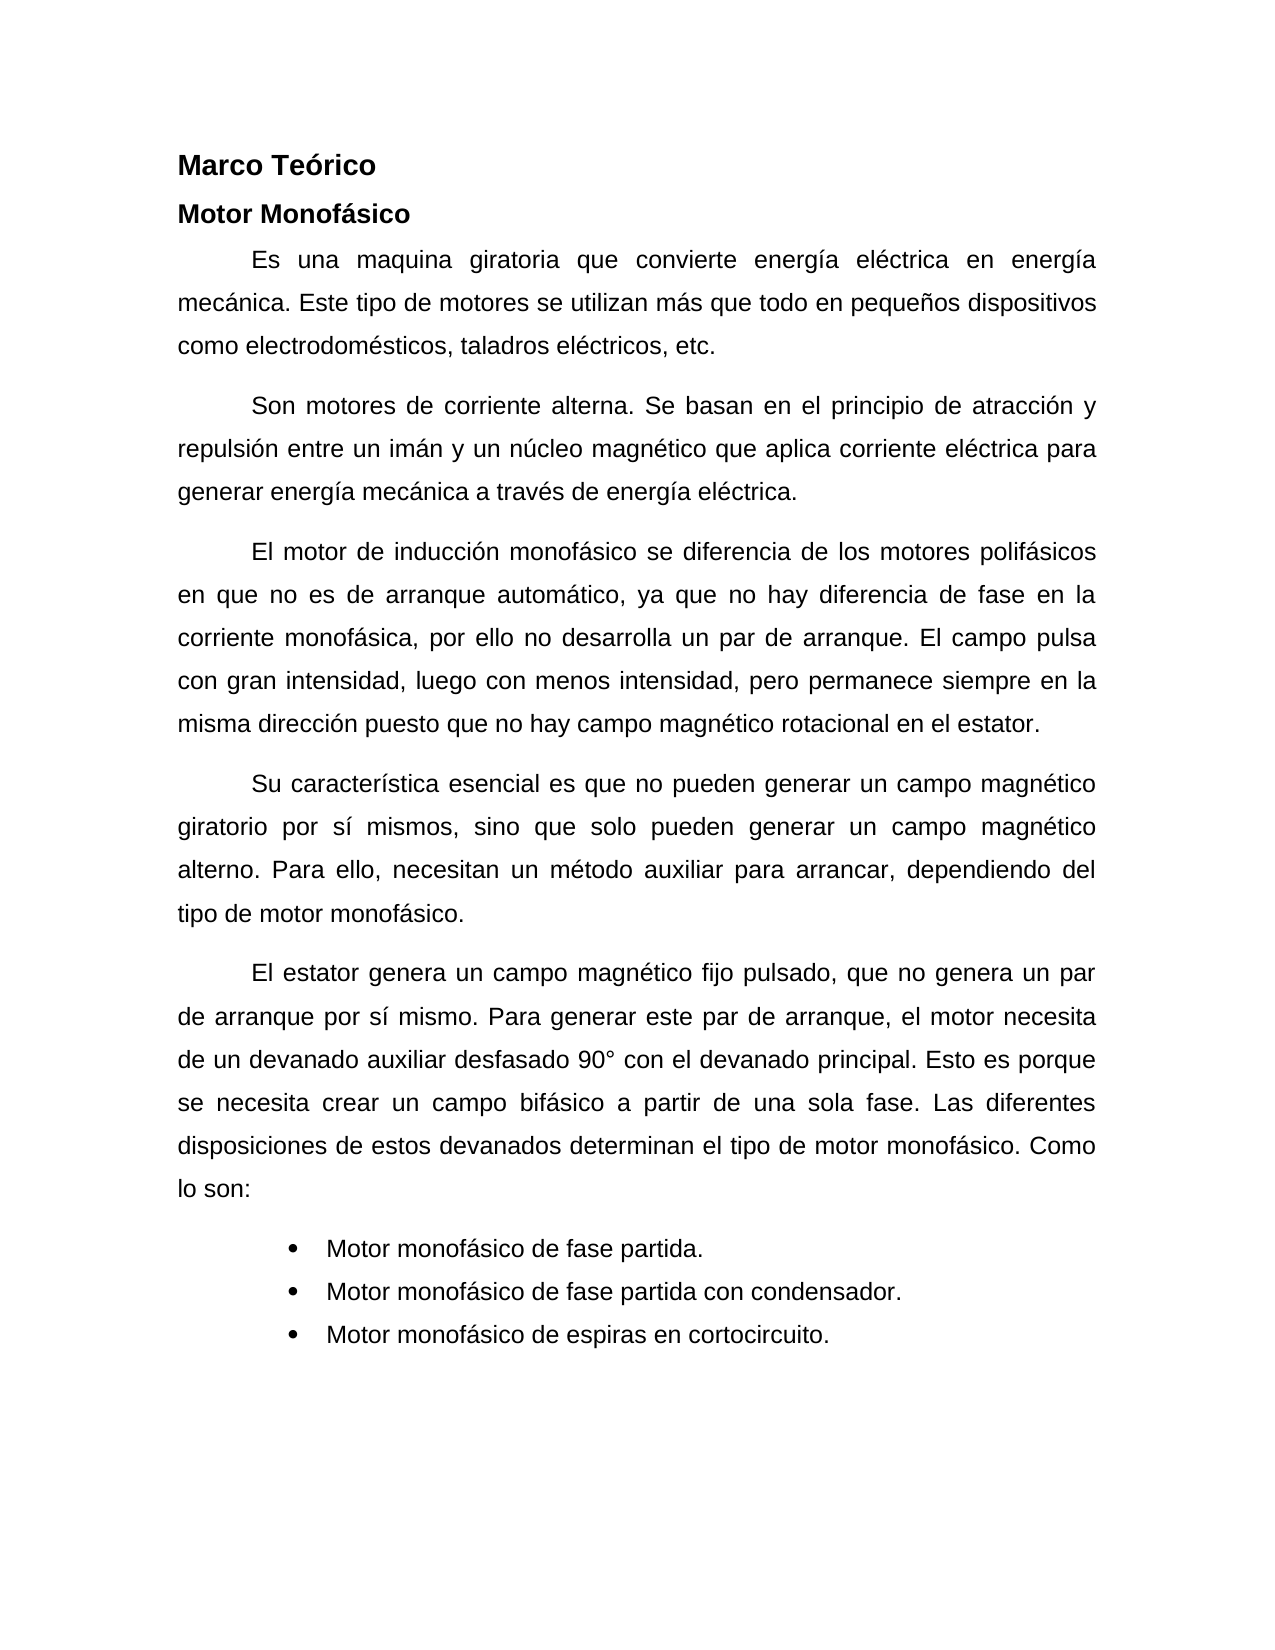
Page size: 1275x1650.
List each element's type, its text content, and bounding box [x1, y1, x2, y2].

list Motor monofásico de fase partida. [288, 1234, 1098, 1263]
text Su característica esencial es que no pueden generar un campo magnético giratorio por sí mismos, sino que solo pueden generar un campo magnético alterno. Para ello, necesitan un método auxiliar para arrancar, dependiendo del tipo de motor monofásico. [177, 769, 1098, 927]
subtitle Marco Teórico [177, 148, 1098, 181]
text Es una maquina giratoria que convierte energía eléctrica en energía mecánica. Este tipo de motores se utilizan más que todo en pequeños dispositivos como electrodomésticos, taladros eléctricos, etc. [177, 245, 1098, 360]
text El motor de inducción monofásico se diferencia de los motores polifásicos en que no es de arranque automático, ya que no hay diferencia de fase en la corriente monofásica, por ello no desarrolla un par de arranque. El campo pulsa con gran intensidad, luego con menos intensidad, pero permanece siempre en la misma dirección puesto que no hay campo magnético rotacional en el estator. [177, 537, 1098, 738]
subtitle Motor Monofásico [177, 198, 1098, 229]
list Motor monofásico de espiras en cortocircuito. [288, 1320, 1098, 1349]
list Motor monofásico de fase partida con condensador. [288, 1277, 1098, 1306]
text El estator genera un campo magnético fijo pulsado, que no genera un par de arranque por sí mismo. Para generar este par de arranque, el motor necesita de un devanado auxiliar desfasado 90° con el devanado principal. Esto es porque se necesita crear un campo bifásico a partir de una sola fase. Las diferentes disposiciones de estos devanados determinan el tipo de motor monofásico. Como lo son: [177, 958, 1098, 1203]
text Son motores de corriente alterna. Se basan en el principio de atracción y repulsión entre un imán y un núcleo magnético que aplica corriente eléctrica para generar energía mecánica a través de energía eléctrica. [177, 391, 1098, 506]
